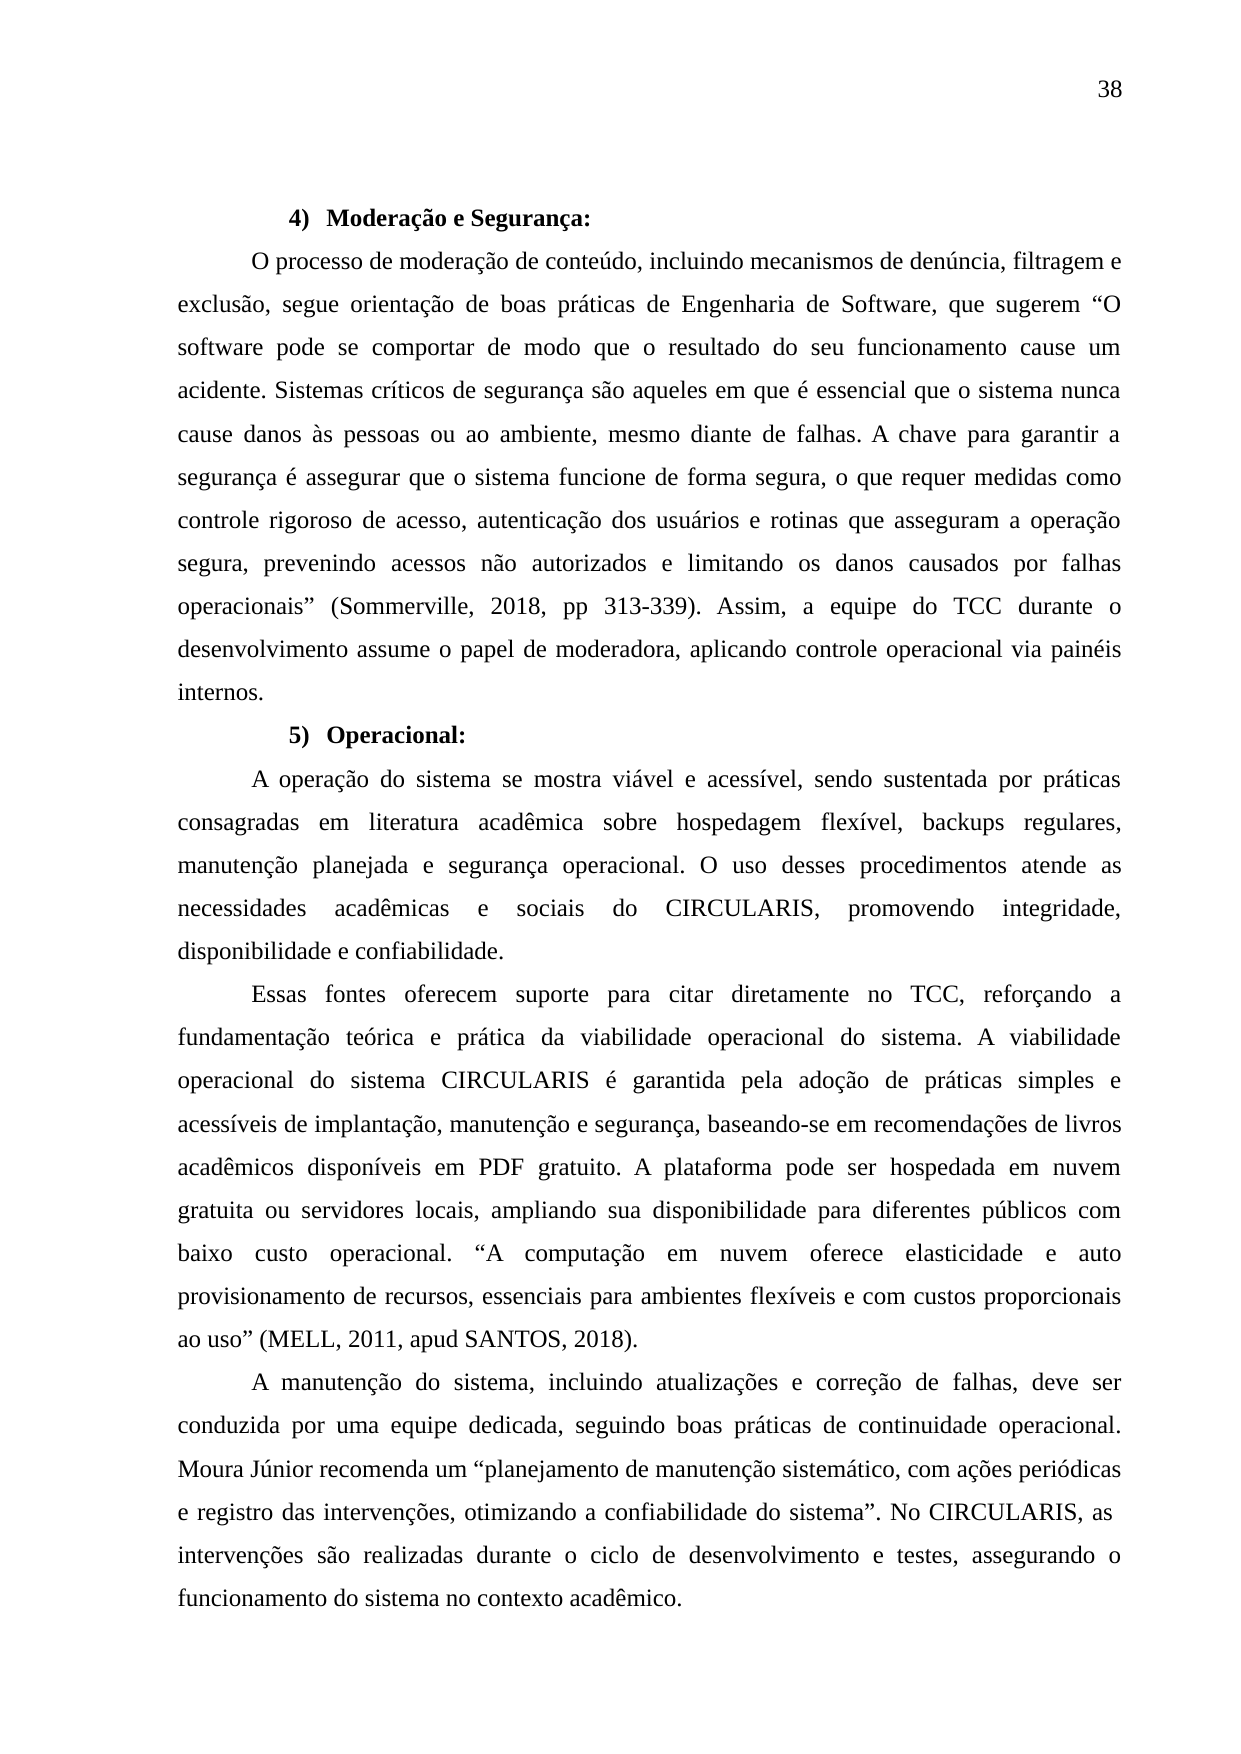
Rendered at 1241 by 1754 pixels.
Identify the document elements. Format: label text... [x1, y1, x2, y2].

text A operação do sistema se mostra viável e acessível, sendo sustentada por práticas consagradas em literatura acadêmica sobre hospedagem flexível, backups regulares, manutenção planejada e segurança operacional. O uso desses procedimentos atende as necessidades acadêmicas e sociais do CIRCULARIS, promovendo integridade, disponibilidade e confiabilidade. [177, 764, 1122, 965]
text A manutenção do sistema, incluindo atualizações e correção de falhas, deve ser conduzida por uma equipe dedicada, seguindo boas práticas de continuidade operacional. Moura Júnior recomenda um “planejamento de manutenção sistemático, com ações periódicas e registro das intervenções, otimizando a confiabilidade do sistema”. No CIRCULARIS, as intervenções são realizadas durante o ciclo de desenvolvimento e testes, assegurando o funcionamento do sistema no contexto acadêmico. [177, 1367, 1122, 1612]
text Essas fontes oferecem suporte para citar diretamente no TCC, reforçando a fundamentação teórica e prática da viabilidade operacional do sistema. A viabilidade operacional do sistema CIRCULARIS é garantida pela adoção de práticas simples e acessíveis de implantação, manutenção e segurança, baseando-se em recomendações de livros acadêmicos disponíveis em PDF gratuito. A plataforma pode ser hospedada em nuvem gratuita ou servidores locais, ampliando sua disponibilidade para diferentes públicos com baixo custo operacional. “A computação em nuvem oferece elasticidade e auto provisionamento de recursos, essenciais para ambientes flexíveis e com custos proporcionais ao uso” (MELL, 2011, apud SANTOS, 2018). [177, 979, 1122, 1353]
list Operacional: [288, 721, 1122, 749]
text O processo de moderação de conteúdo, incluindo mecanismos de denúncia, filtragem e exclusão, segue orientação de boas práticas de Engenharia de Software, que sugerem “O software pode se comportar de modo que o resultado do seu funcionamento cause um acidente. Sistemas críticos de segurança são aqueles em que é essencial que o sistema nunca cause danos às pessoas ou ao ambiente, mesmo diante de falhas. A chave para garantir a segurança é assegurar que o sistema funcione de forma segura, o que requer medidas como controle rigoroso de acesso, autenticação dos usuários e rotinas que asseguram a operação segura, prevenindo acessos não autorizados e limitando os danos causados por falhas operacionais” (Sommerville, 2018, pp 313-339). Assim, a equipe do TCC durante o desenvolvimento assume o papel de moderadora, aplicando controle operacional via painéis internos. [177, 246, 1122, 706]
list Moderação e Segurança: [288, 203, 1122, 232]
